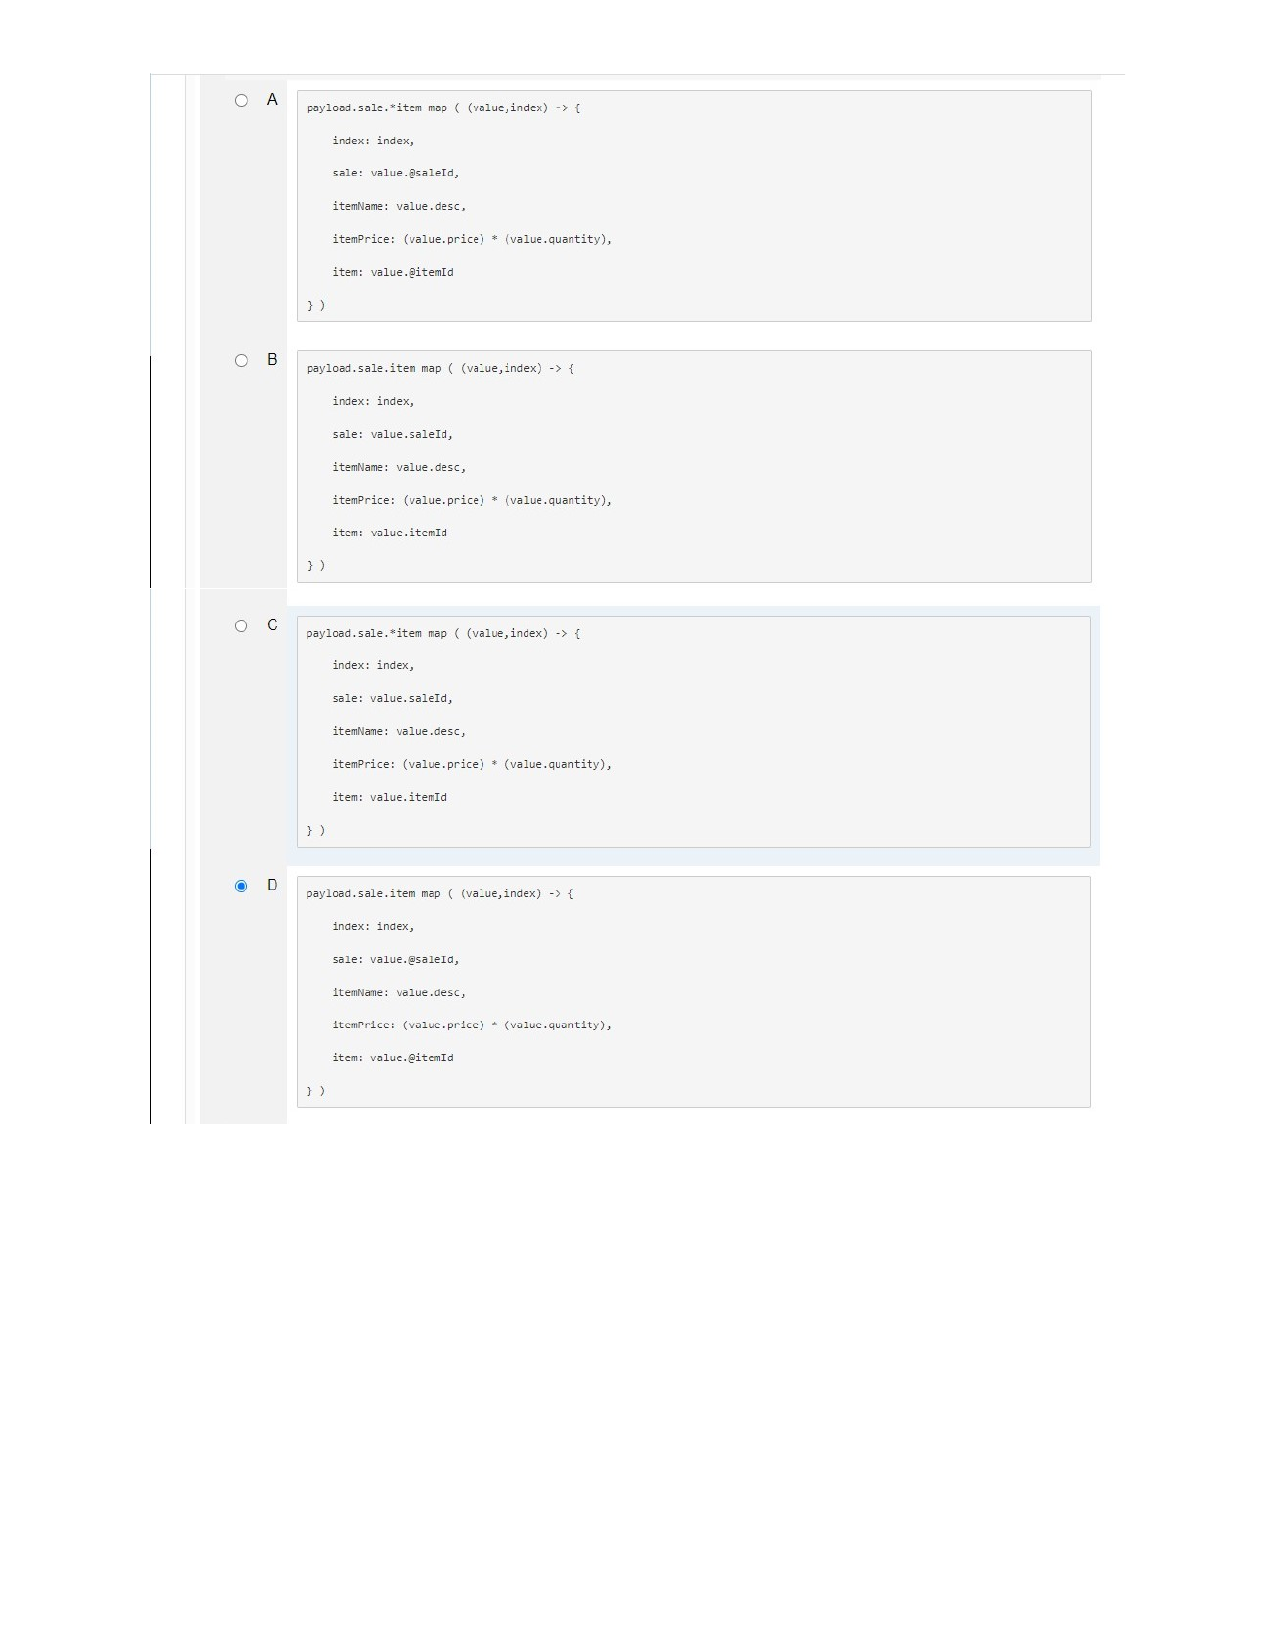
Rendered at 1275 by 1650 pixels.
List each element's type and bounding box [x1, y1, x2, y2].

picture [150, 589, 1125, 1124]
picture [150, 73, 1125, 588]
